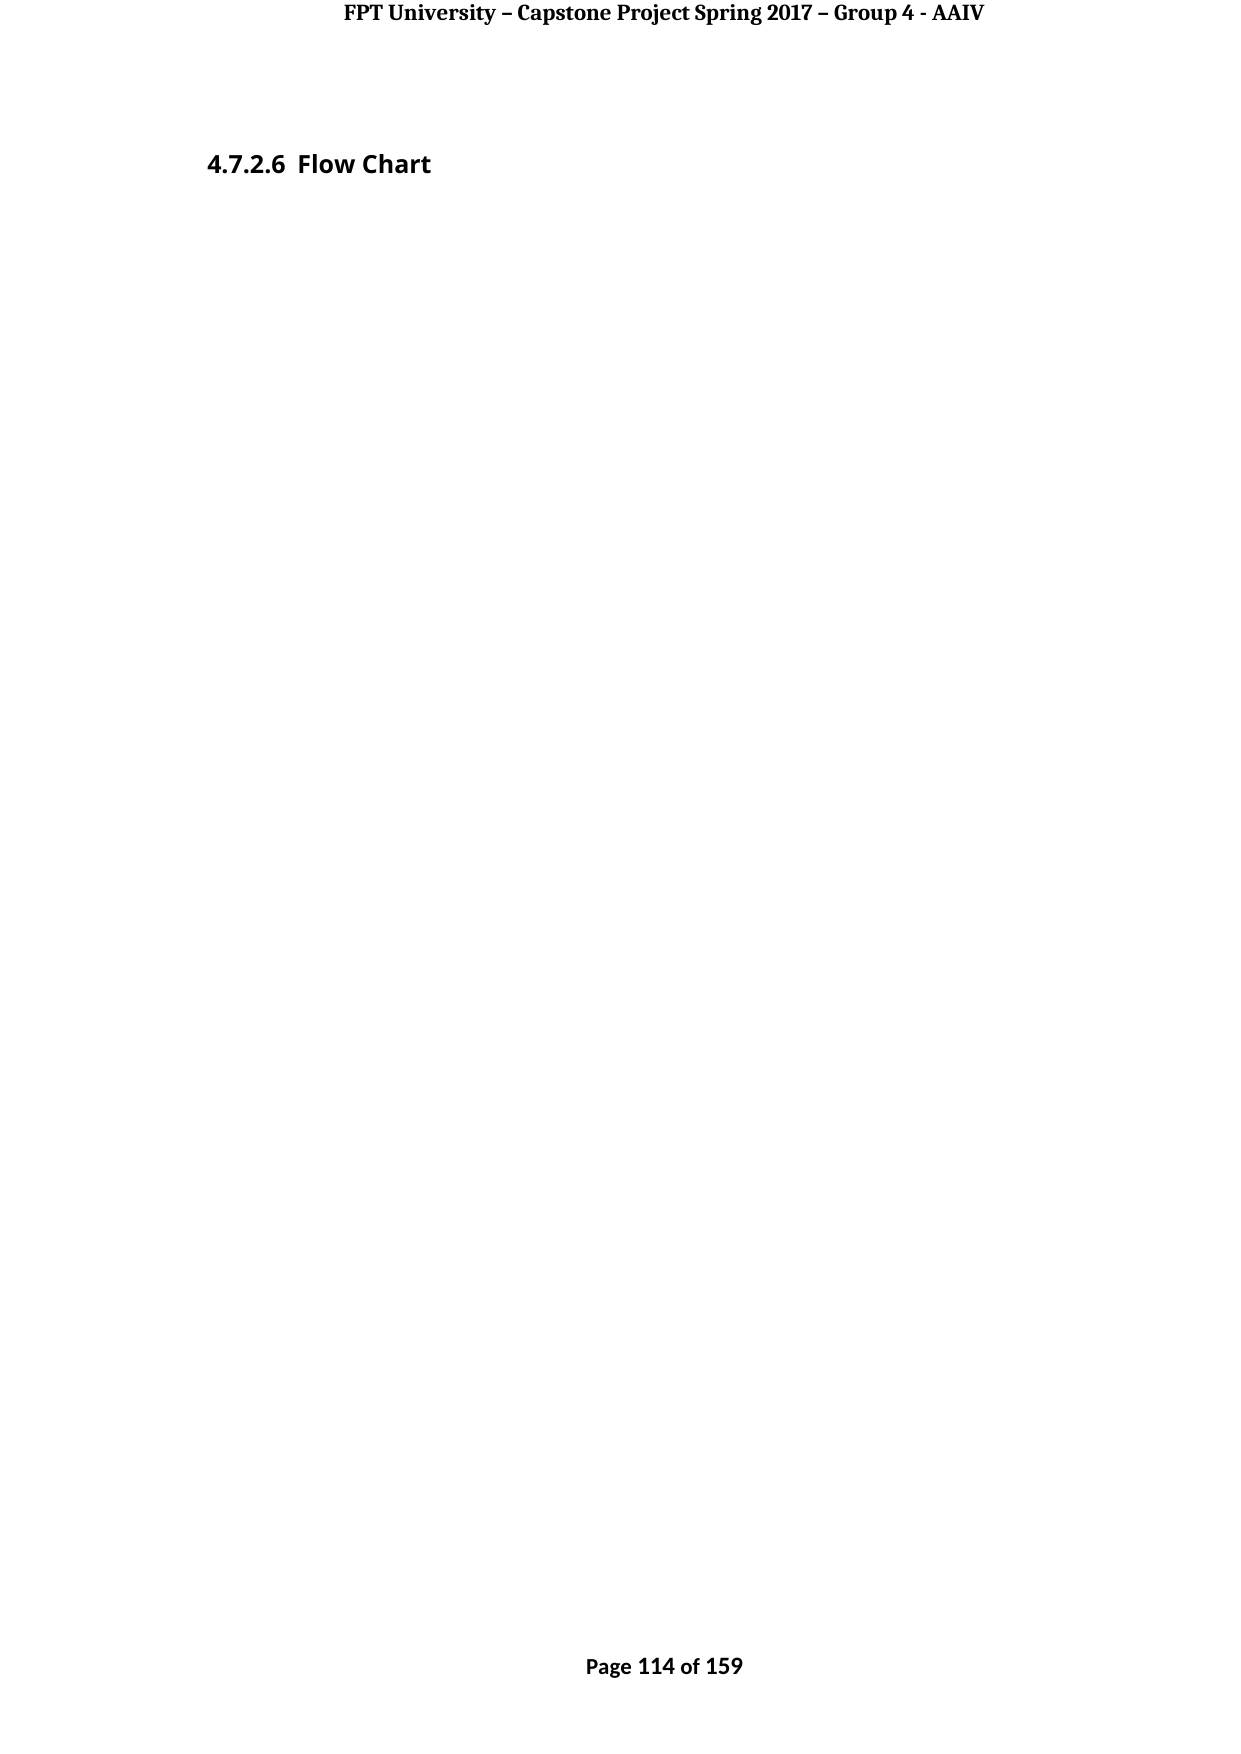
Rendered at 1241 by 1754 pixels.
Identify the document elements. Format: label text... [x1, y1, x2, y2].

subtitle Flow Chart [207, 147, 1122, 181]
